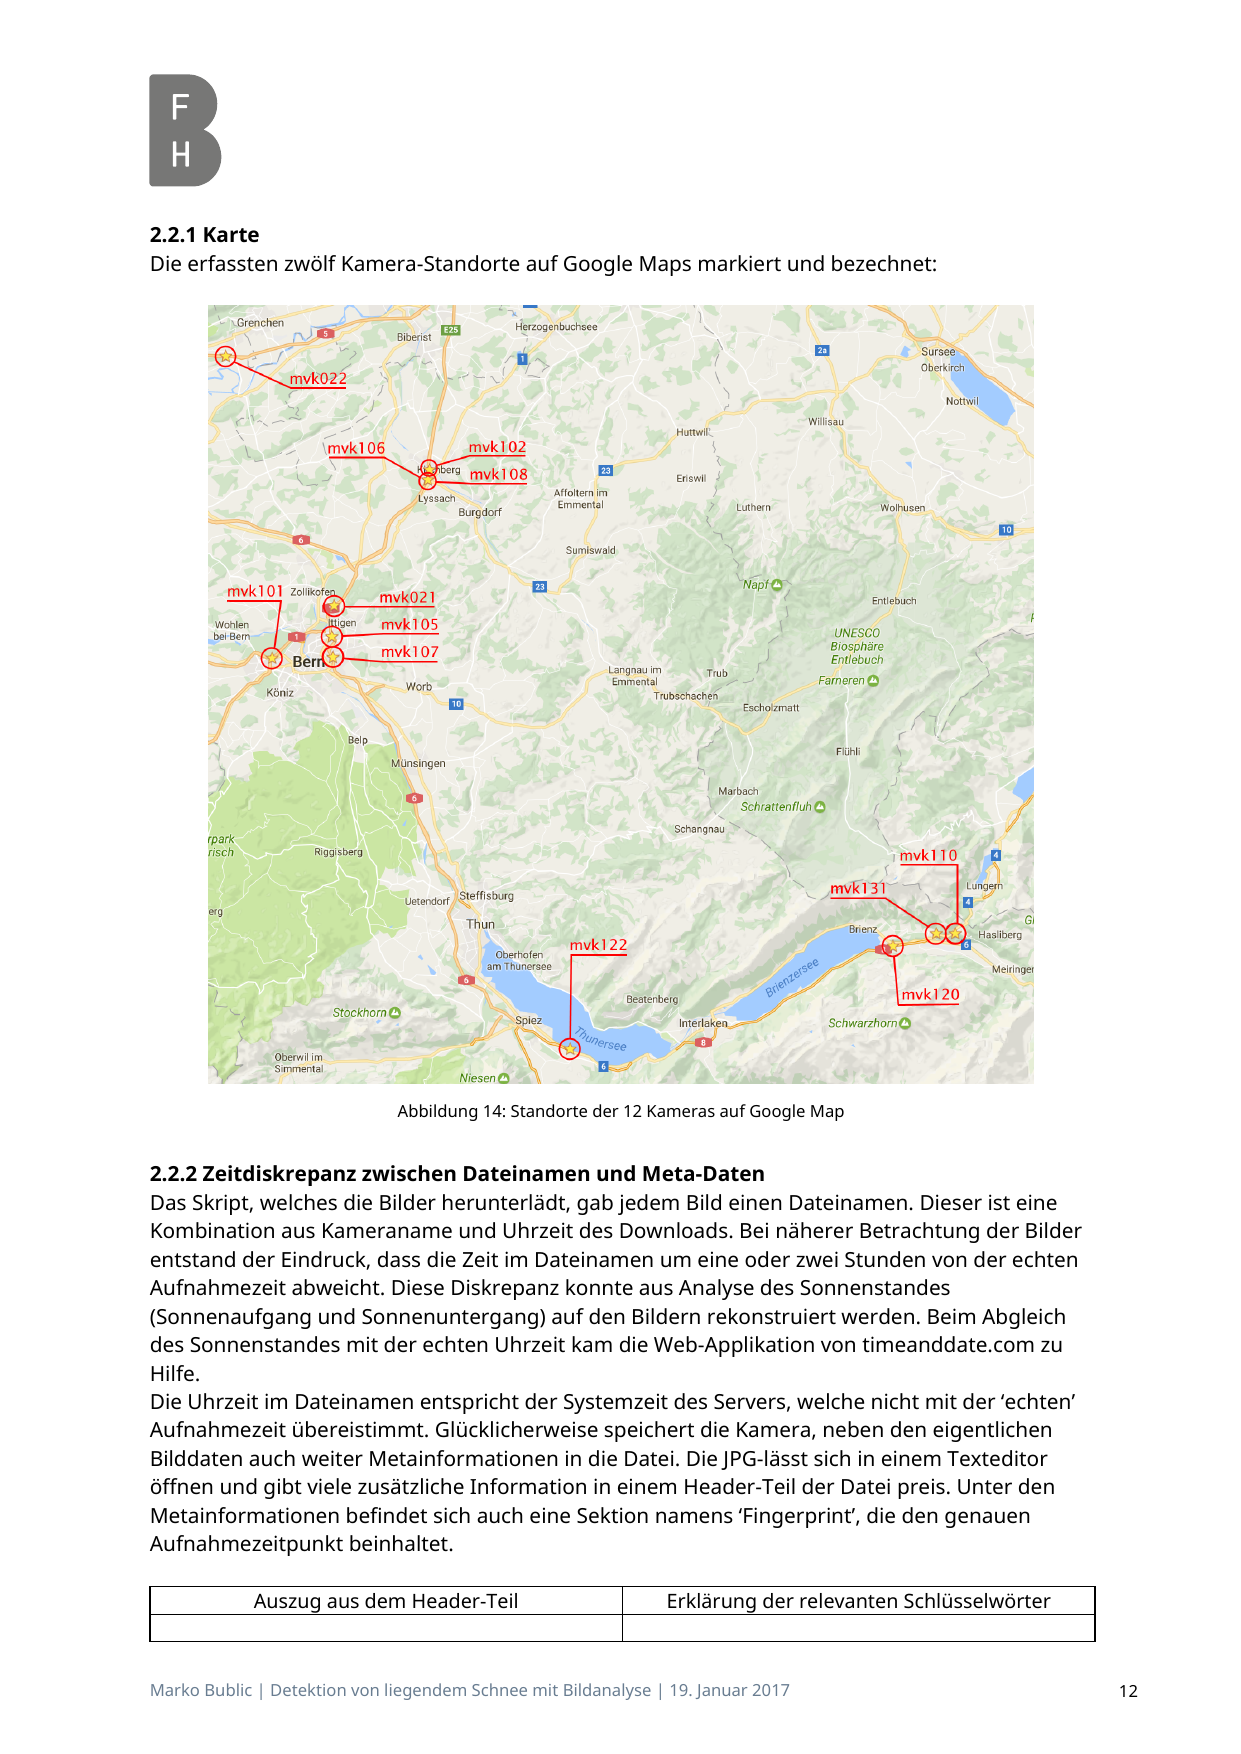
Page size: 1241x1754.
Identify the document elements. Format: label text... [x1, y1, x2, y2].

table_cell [151, 1615, 622, 1641]
text Die Uhrzeit im Dateinamen entspricht der Systemzeit des Servers, welche nicht mit der ‘echten’ Aufnahmezeit übereistimmt. Glücklicherweise speichert die Kamera, neben den eigentlichen Bilddaten auch weiter Metainformationen in die Datei. Die JPG-lässt sich in einem Texteditor öffnen und gibt viele zusätzliche Information in einem Header-Teil der Datei preis. Unter den Metainformationen befindet sich auch eine Sektion namens ‘Fingerprint’, die den genauen Aufnahmezeitpunkt beinhaltet. [149, 1387, 1093, 1558]
table_header Erklärung der relevanten Schlüsselwörter [623, 1587, 1094, 1614]
picture [208, 305, 1034, 1084]
subtitle Karte [149, 221, 1093, 249]
subtitle Zeitdiskrepanz zwischen Dateinamen und Meta-Daten [149, 1159, 1093, 1188]
text Das Skript, welches die Bilder herunterlädt, gab jedem Bild einen Dateinamen. Dieser ist eine Kombination aus Kameraname und Uhrzeit des Downloads. Bei näherer Betrachtung der Bilder entstand der Eindruck, dass die Zeit im Dateinamen um eine oder zwei Stunden von der echten Aufnahmezeit abweicht. Diese Diskrepanz konnte aus Analyse des Sonnenstandes (Sonnenaufgang und Sonnenuntergang) auf den Bildern rekonstruiert werden. Beim Abgleich des Sonnenstandes mit der echten Uhrzeit kam die Web-Applikation von timeanddate.com zu Hilfe. [149, 1188, 1093, 1387]
text Abbildung 14: Standorte der 12 Kameras auf Google Map [149, 1097, 1093, 1122]
text Die erfassten zwölf Kamera-Standorte auf Google Maps markiert und bezechnet: [149, 249, 1093, 277]
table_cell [623, 1615, 1094, 1641]
table_header Auszug aus dem Header-Teil [151, 1587, 622, 1614]
